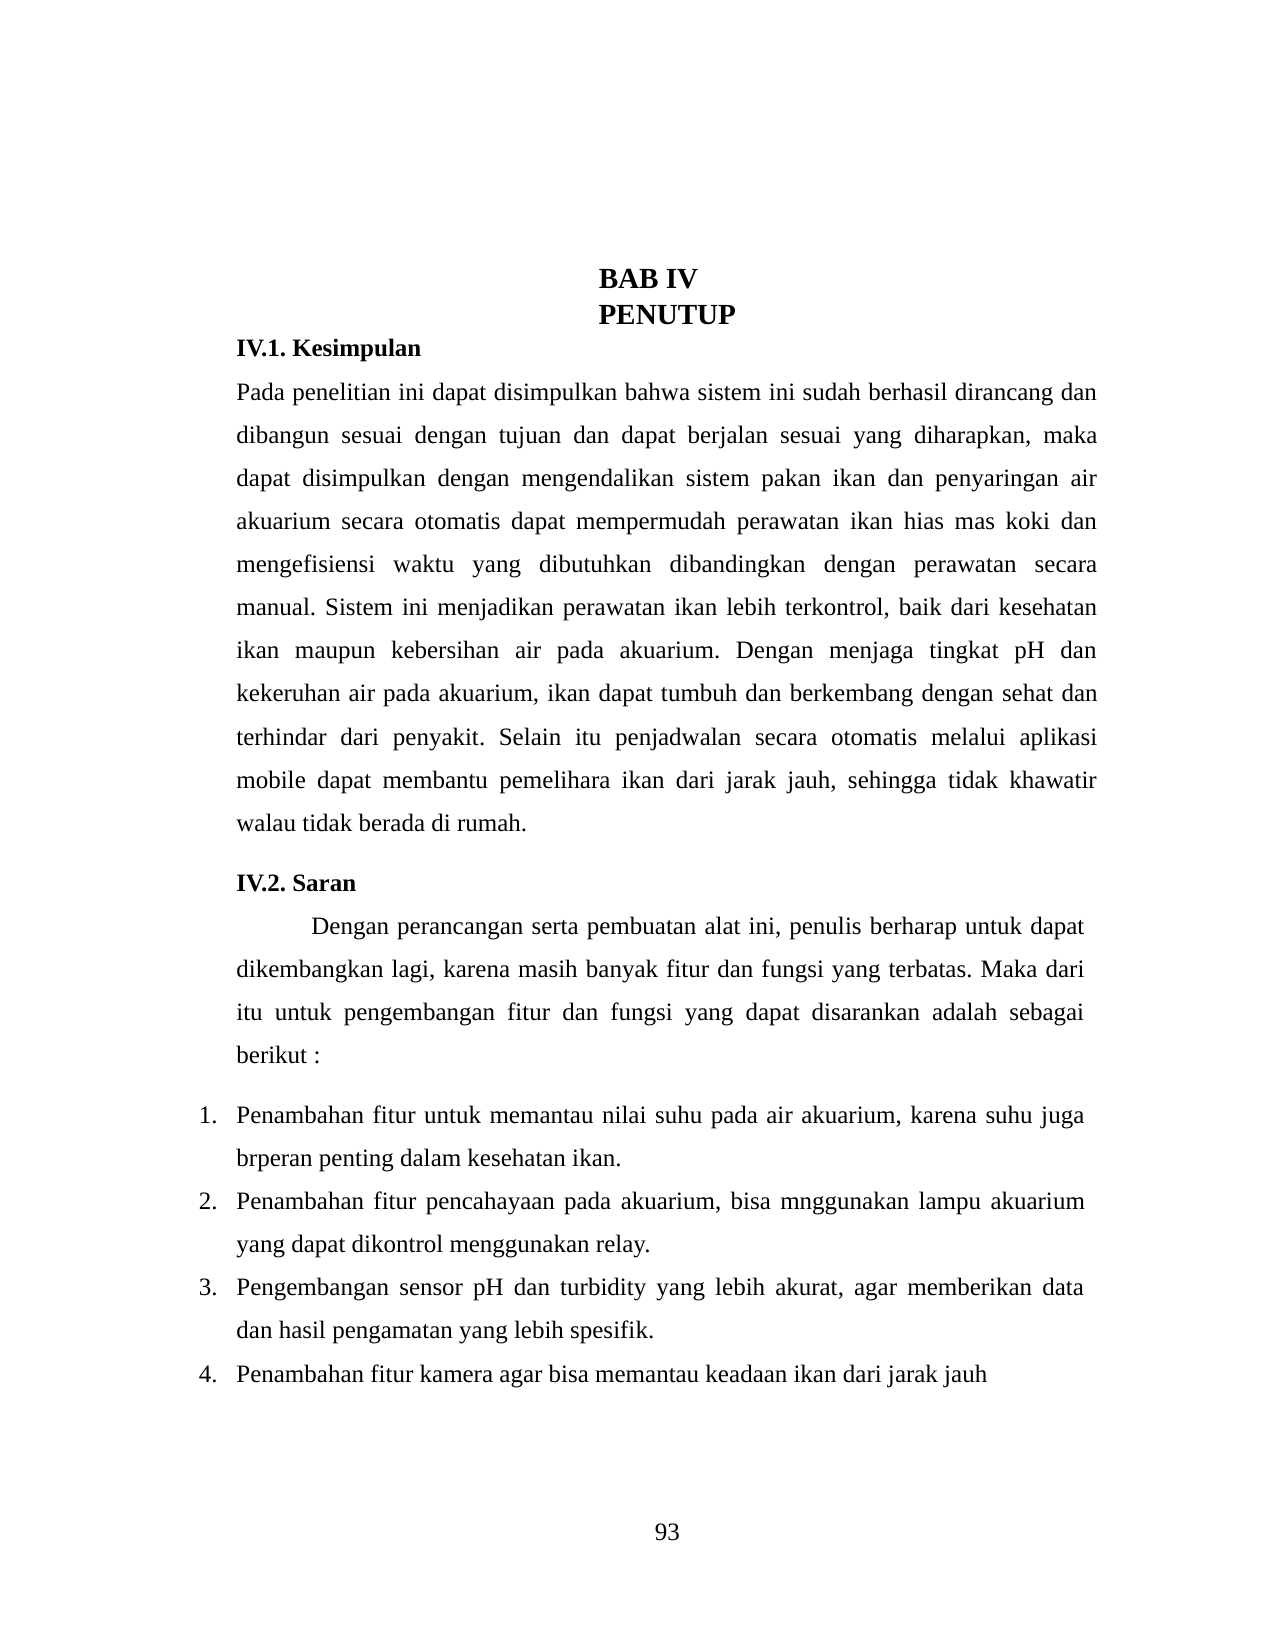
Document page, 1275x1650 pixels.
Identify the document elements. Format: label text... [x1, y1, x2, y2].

subtitle PENUTUP [199, 261, 1098, 331]
subtitle Kesimpulan [236, 333, 1098, 362]
list Penambahan fitur kamera agar bisa memantau keadaan ikan dari jarak jauh [199, 1359, 1085, 1387]
text Pada penelitian ini dapat disimpulkan bahwa sistem ini sudah berhasil dirancang dan dibangun sesuai dengan tujuan dan dapat berjalan sesuai yang diharapkan, maka dapat disimpulkan dengan mengendalikan sistem pakan ikan dan penyaringan air akuarium secara otomatis dapat mempermudah perawatan ikan hias mas koki dan mengefisiensi waktu yang dibutuhkan dibandingkan dengan perawatan secara manual. Sistem ini menjadikan perawatan ikan lebih terkontrol, baik dari kesehatan ikan maupun kebersihan air pada akuarium. Dengan menjaga tingkat pH dan kekeruhan air pada akuarium, ikan dapat tumbuh dan berkembang dengan sehat dan terhindar dari penyakit. Selain itu penjadwalan secara otomatis melalui aplikasi mobile dapat membantu pemelihara ikan dari jarak jauh, sehingga tidak khawatir walau tidak berada di rumah. [236, 377, 1098, 837]
subtitle Saran [236, 868, 1098, 896]
text Dengan perancangan serta pembuatan alat ini, penulis berharap untuk dapat dikembangkan lagi, karena masih banyak fitur dan fungsi yang terbatas. Maka dari itu untuk pengembangan fitur dan fungsi yang dapat disarankan adalah sebagai berikut : [236, 911, 1085, 1069]
list Penambahan fitur untuk memantau nilai suhu pada air akuarium, karena suhu juga brperan penting dalam kesehatan ikan. [199, 1100, 1085, 1172]
list Pengembangan sensor pH dan turbidity yang lebih akurat, agar memberikan data dan hasil pengamatan yang lebih spesifik. [199, 1272, 1085, 1344]
list Penambahan fitur pencahayaan pada akuarium, bisa mnggunakan lampu akuarium yang dapat dikontrol menggunakan relay. [199, 1186, 1085, 1258]
